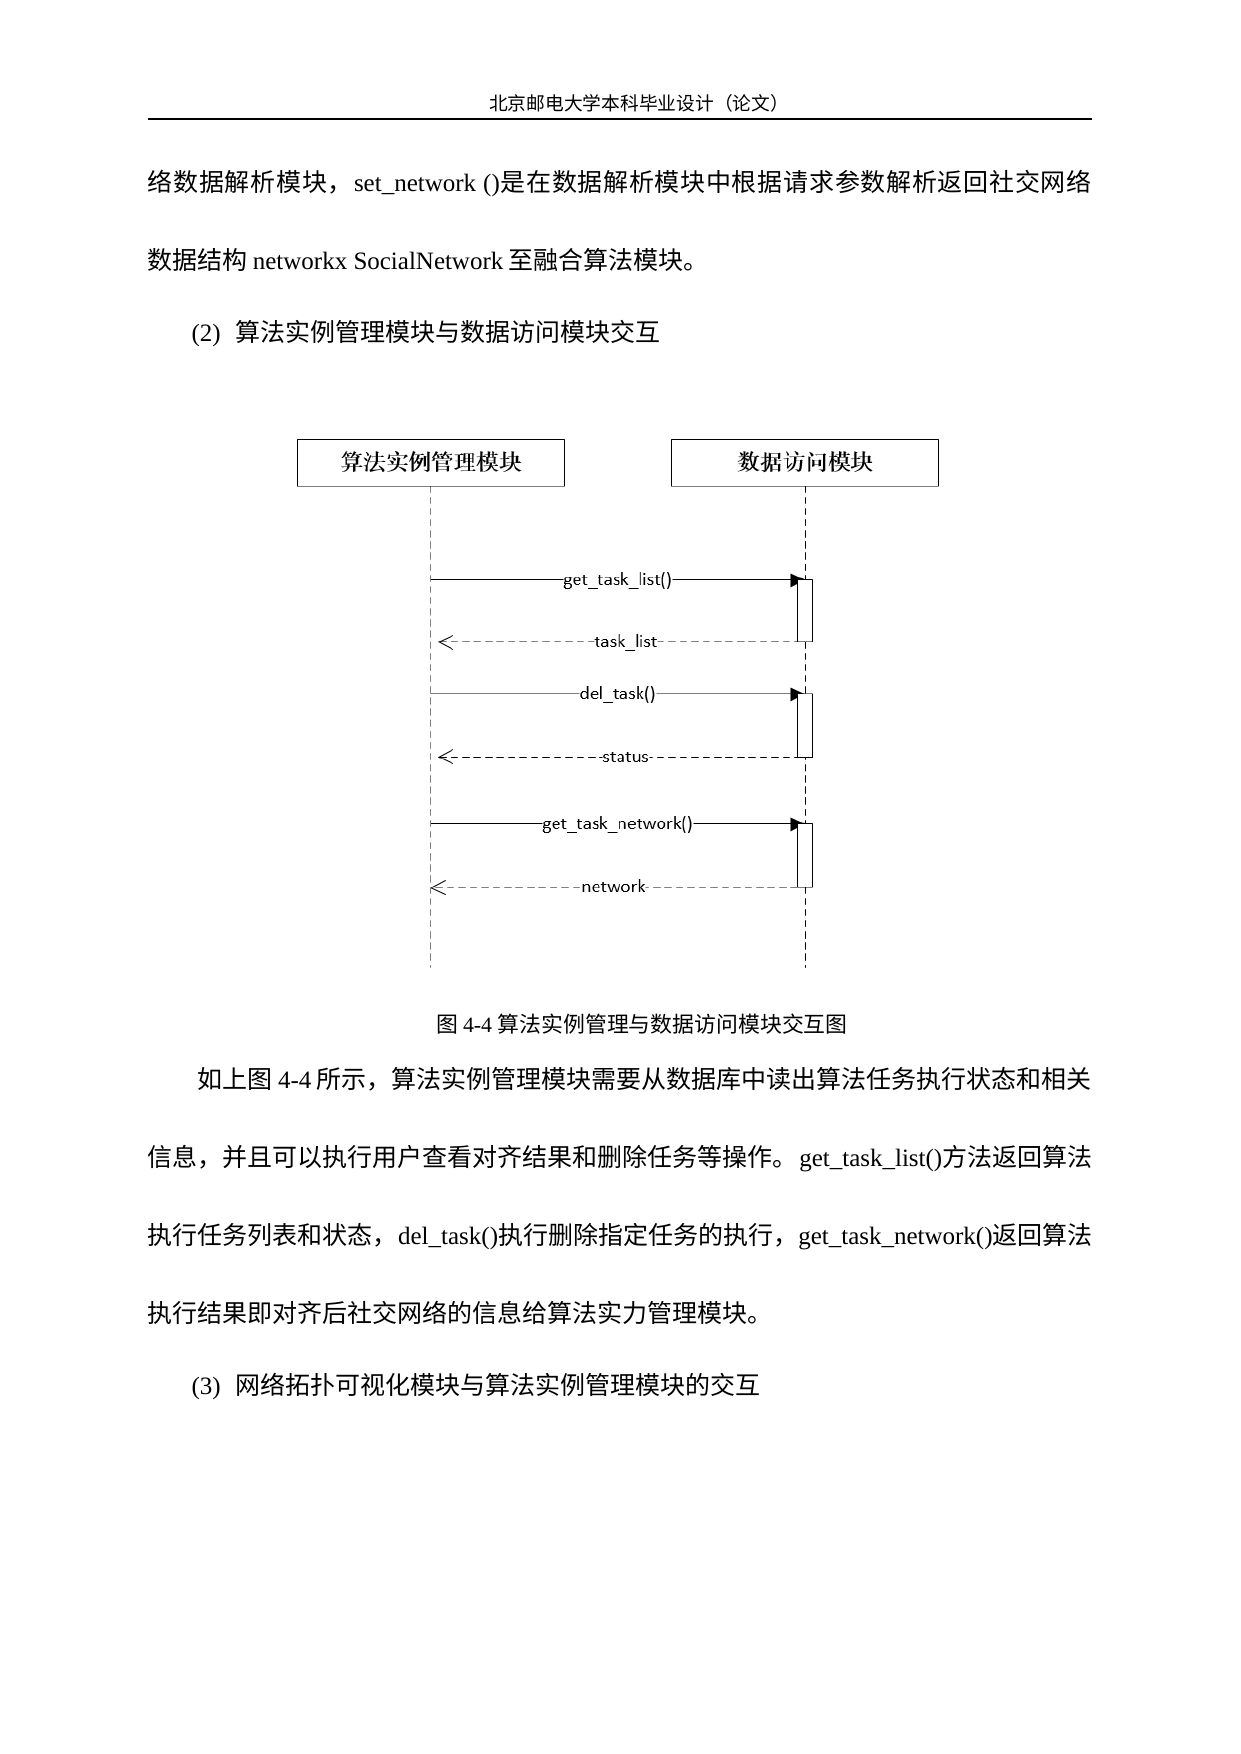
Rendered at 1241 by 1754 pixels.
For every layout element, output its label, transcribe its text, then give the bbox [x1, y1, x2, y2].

list 网络拓扑可视化模块与算法实例管理模块的交互 [191, 1351, 1092, 1416]
text 如上图4-4所示，算法实例管理模块需要从数据库中读出算法任务执行状态和相关信息，并且可以执行用户查看对齐结果和删除任务等操作。get_task_list()方法返回算法执行任务列表和状态，del_task()执行删除指定任务的执行，get_task_network()返回算法执行结果即对齐后社交网络的信息给算法实力管理模块。 [148, 1045, 1092, 1344]
list 算法实例管理模块与数据访问模块交互 [191, 298, 1092, 363]
picture [263, 383, 977, 991]
text 图4-4 算法实例管理与数据访问模块交互图 [148, 1006, 1092, 1039]
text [148, 148, 1092, 291]
